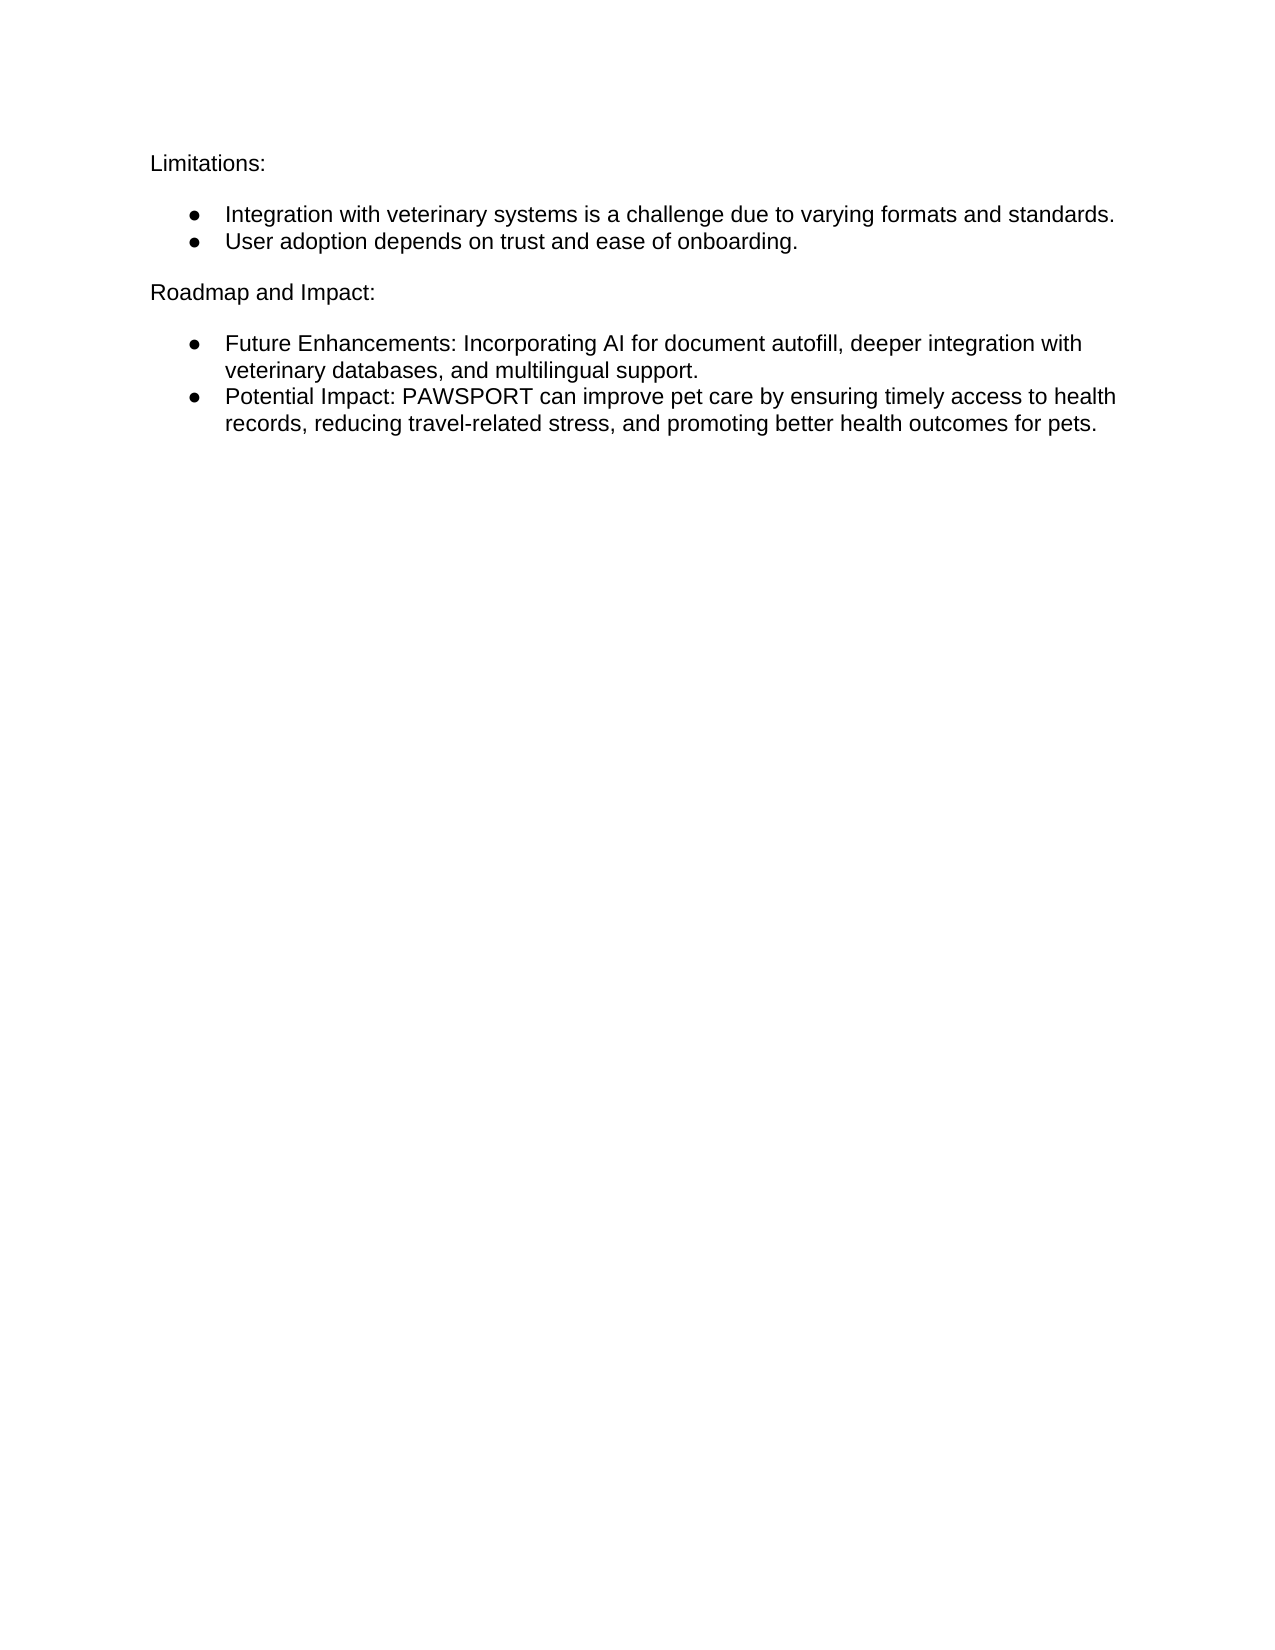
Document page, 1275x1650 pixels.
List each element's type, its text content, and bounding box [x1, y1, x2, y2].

list Future Enhancements: Incorporating AI for document autofill, deeper integration with veterinary databases, and multilingual support. [187, 330, 1125, 383]
list Integration with veterinary systems is a challenge due to varying formats and standards. [187, 201, 1125, 228]
list Potential Impact: PAWSPORT can improve pet care by ensuring timely access to health records, reducing travel-related stress, and promoting better health outcomes for pets. [187, 383, 1125, 436]
list User adoption depends on trust and ease of onboarding. [187, 228, 1125, 254]
text Limitations: [150, 150, 1125, 176]
text Roadmap and Impact: [150, 279, 1125, 305]
